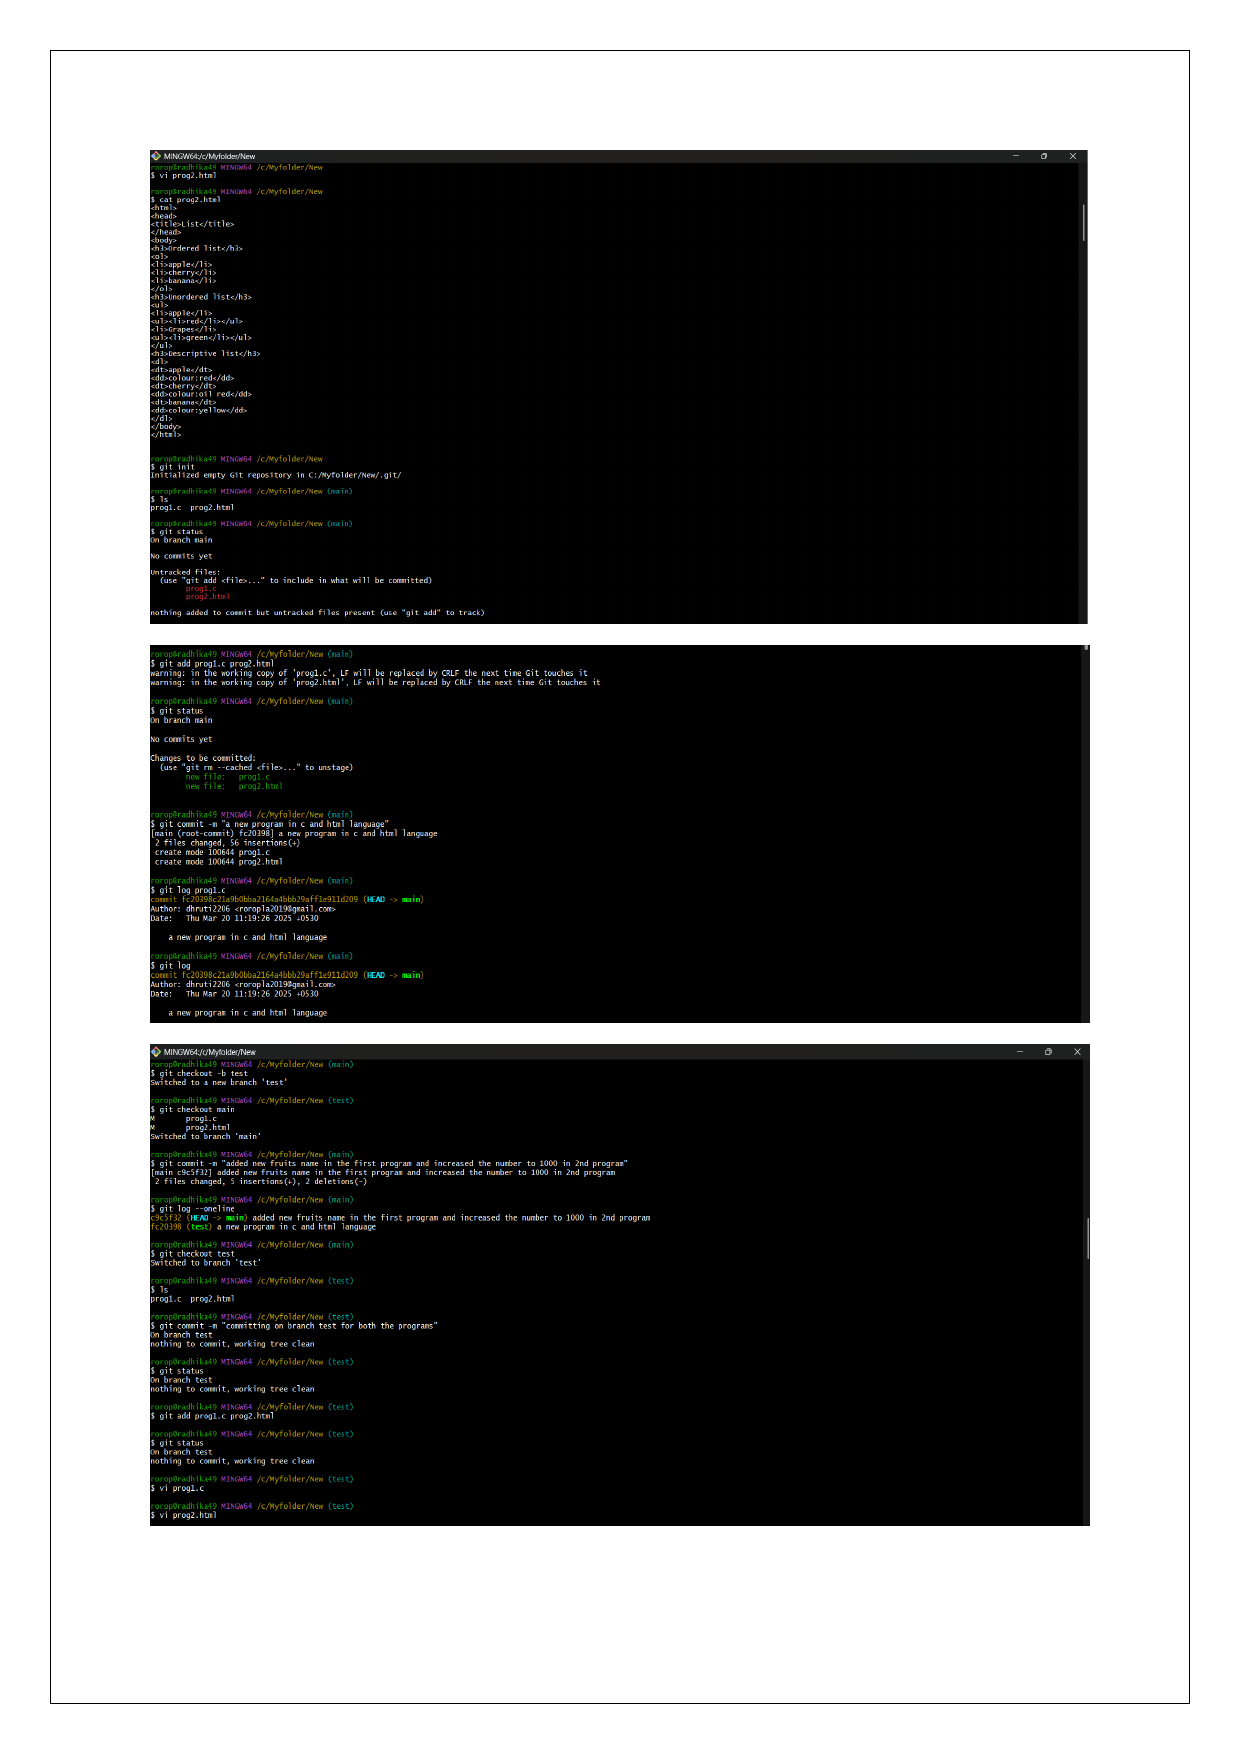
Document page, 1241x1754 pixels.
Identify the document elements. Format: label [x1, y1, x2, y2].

picture [150, 150, 1088, 624]
picture [150, 645, 1090, 1023]
picture [150, 1044, 1090, 1526]
